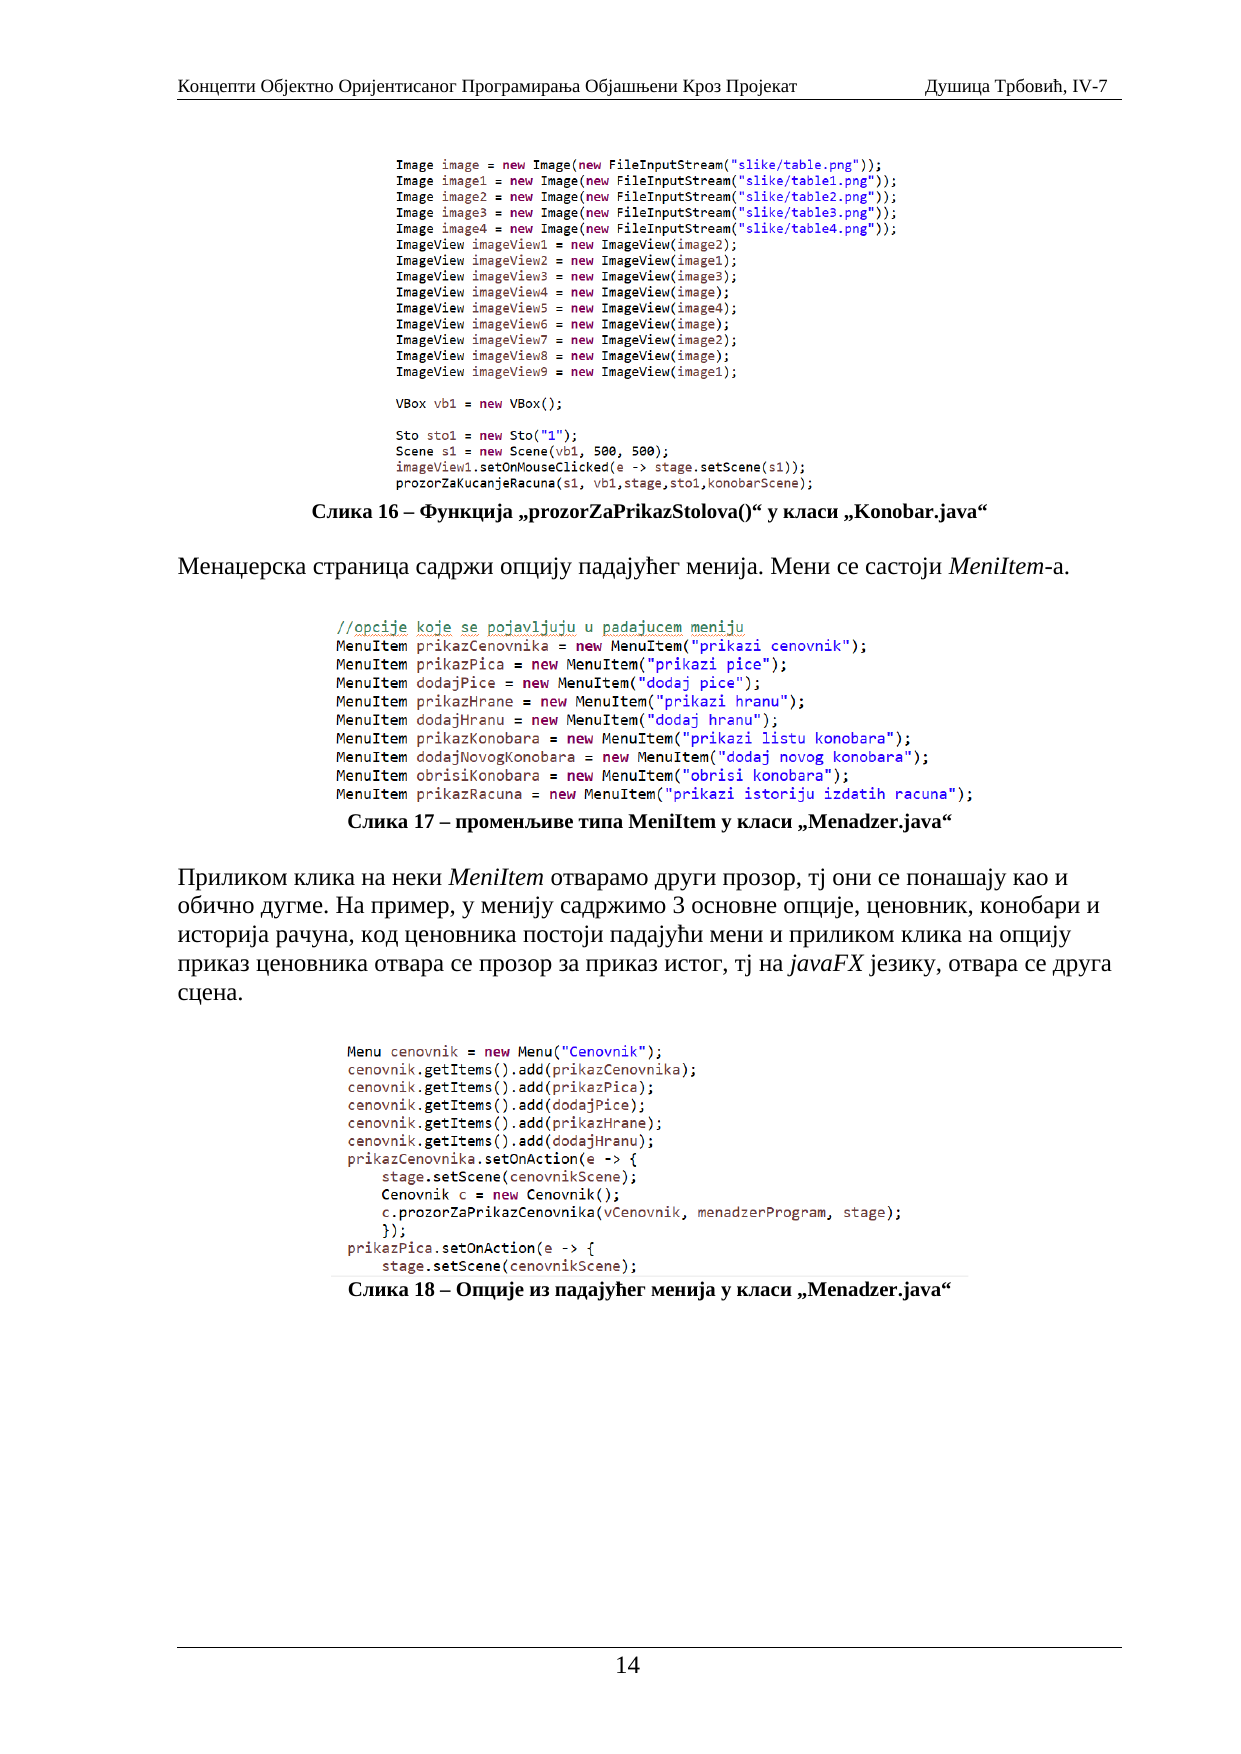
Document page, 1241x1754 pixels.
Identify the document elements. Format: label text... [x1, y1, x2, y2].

text Слика 18 – Опције из падајућег менија у класи „Menadzer.java“ [177, 1276, 1122, 1301]
text Менаџерска страница садржи опцију падајућег менија. Мени се састоји MeniItem-а. [177, 551, 1122, 580]
picture [319, 608, 981, 809]
picture [331, 1034, 969, 1277]
picture [383, 147, 916, 499]
text Приликом клика на неки MeniItem отварамо други прозор, тј они се понашају као и обично дугме. На пример, у менију садржимо 3 основне опције, ценовник, конобари и историја рачуна, код ценовника постоји падајући мени и приликом клика на опцију приказ ценовника отвара се прозор за приказ истог, тј на javaFX језику, отвара се друга сцена. [177, 862, 1122, 1005]
